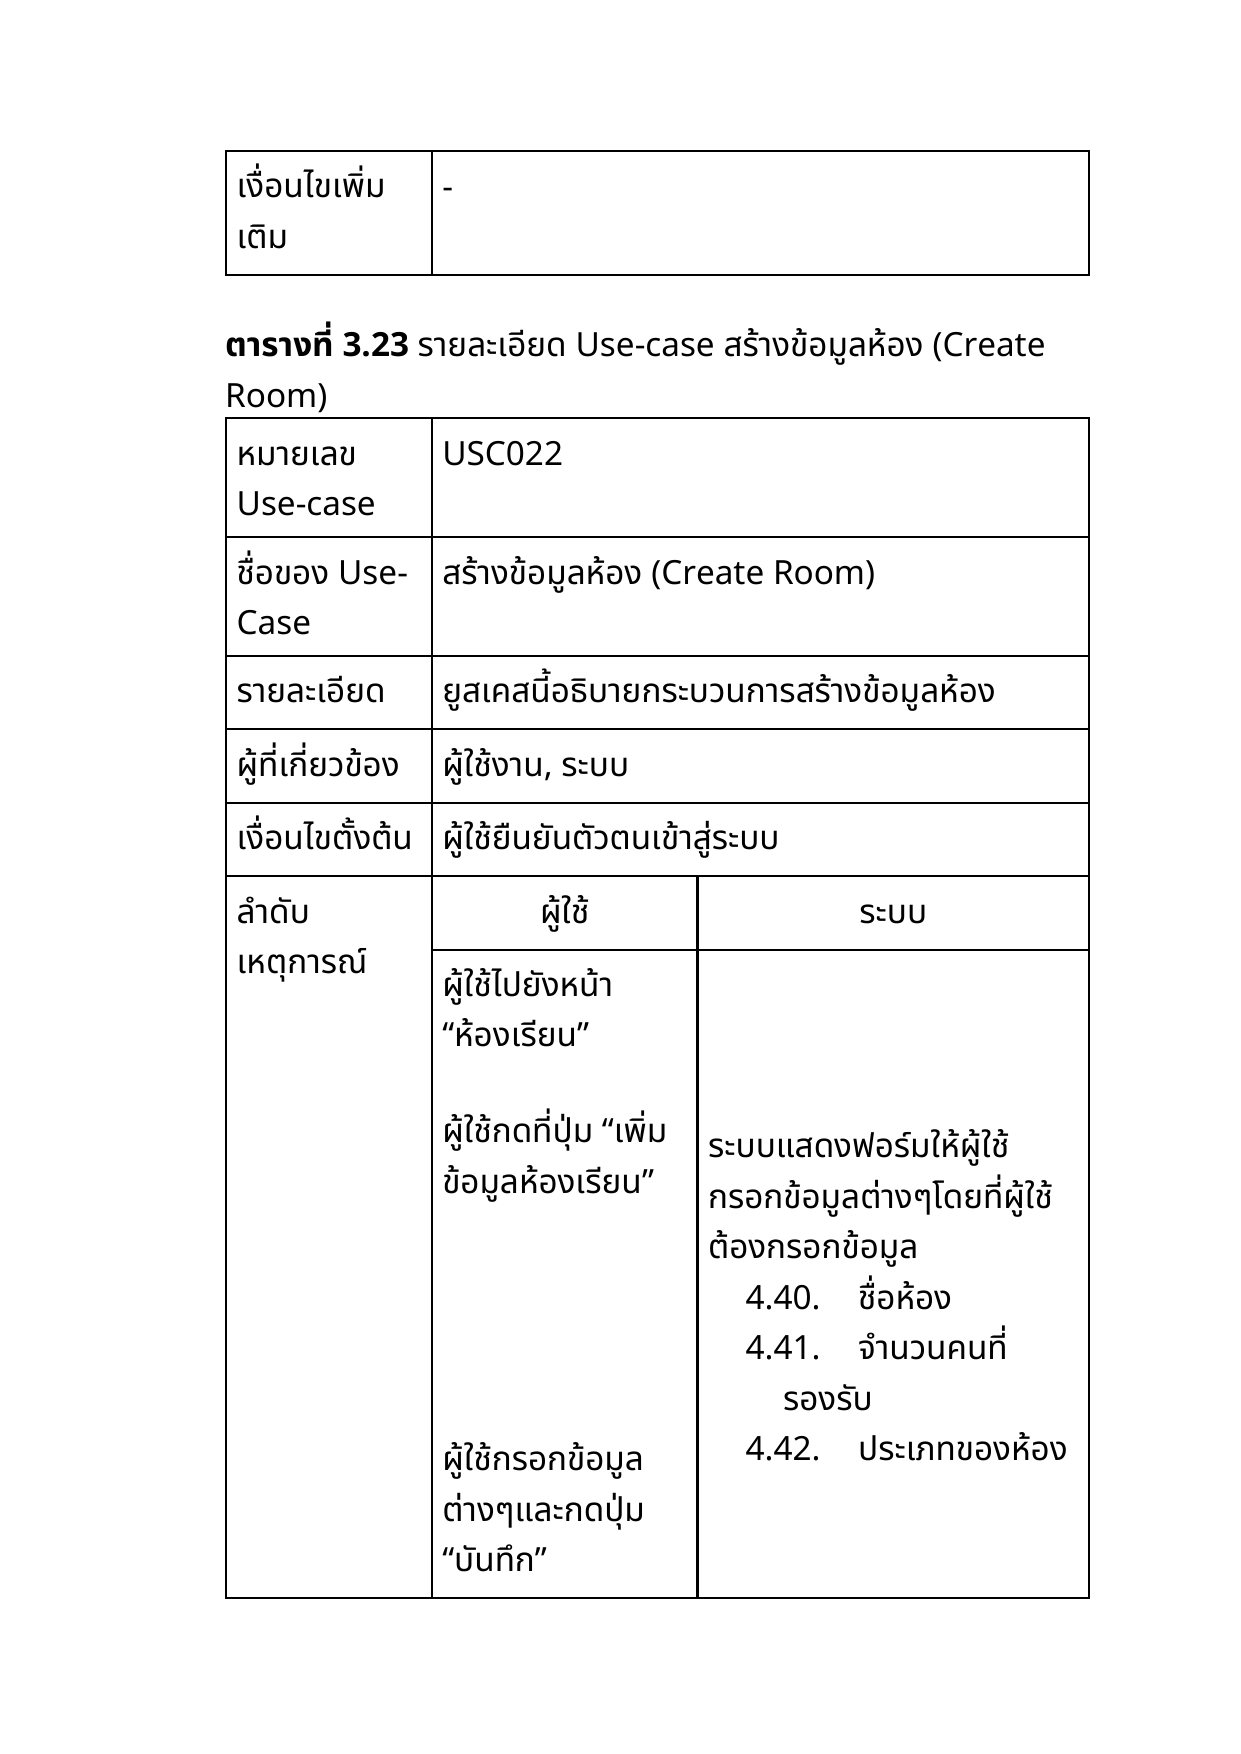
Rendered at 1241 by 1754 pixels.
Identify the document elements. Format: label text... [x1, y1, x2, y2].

table_cell เงื่อนไขเพิ่มเติม [227, 152, 431, 274]
table_cell ยูสเคสนี้อธิบายกระบวนการสร้างข้อมูลห้อง [433, 657, 1088, 728]
table_cell สร้างข้อมูลห้อง (Create Room) [433, 538, 1088, 655]
table_cell รายละเอียด [227, 657, 431, 728]
table_cell ผู้ใช้งาน, ระบบ [433, 730, 1088, 802]
table_cell เงื่อนไขตั้งต้น [227, 804, 431, 875]
table_cell ระบบ [699, 877, 1088, 948]
table_cell ผู้ที่เกี่ยวข้อง [227, 730, 431, 802]
table_cell - [433, 152, 1088, 274]
table_header USC022 [433, 419, 1088, 536]
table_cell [433, 951, 696, 1597]
table_header หมายเลข Use-case [227, 419, 431, 536]
table_cell ผู้ใช้ [433, 877, 696, 948]
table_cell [699, 951, 1088, 1597]
table_cell ชื่อของ Use-Case [227, 538, 431, 655]
table_cell ลำดับเหตุการณ์ [227, 877, 431, 1597]
table_cell ผู้ใช้ยืนยันตัวตนเข้าสู่ระบบ [433, 804, 1088, 875]
